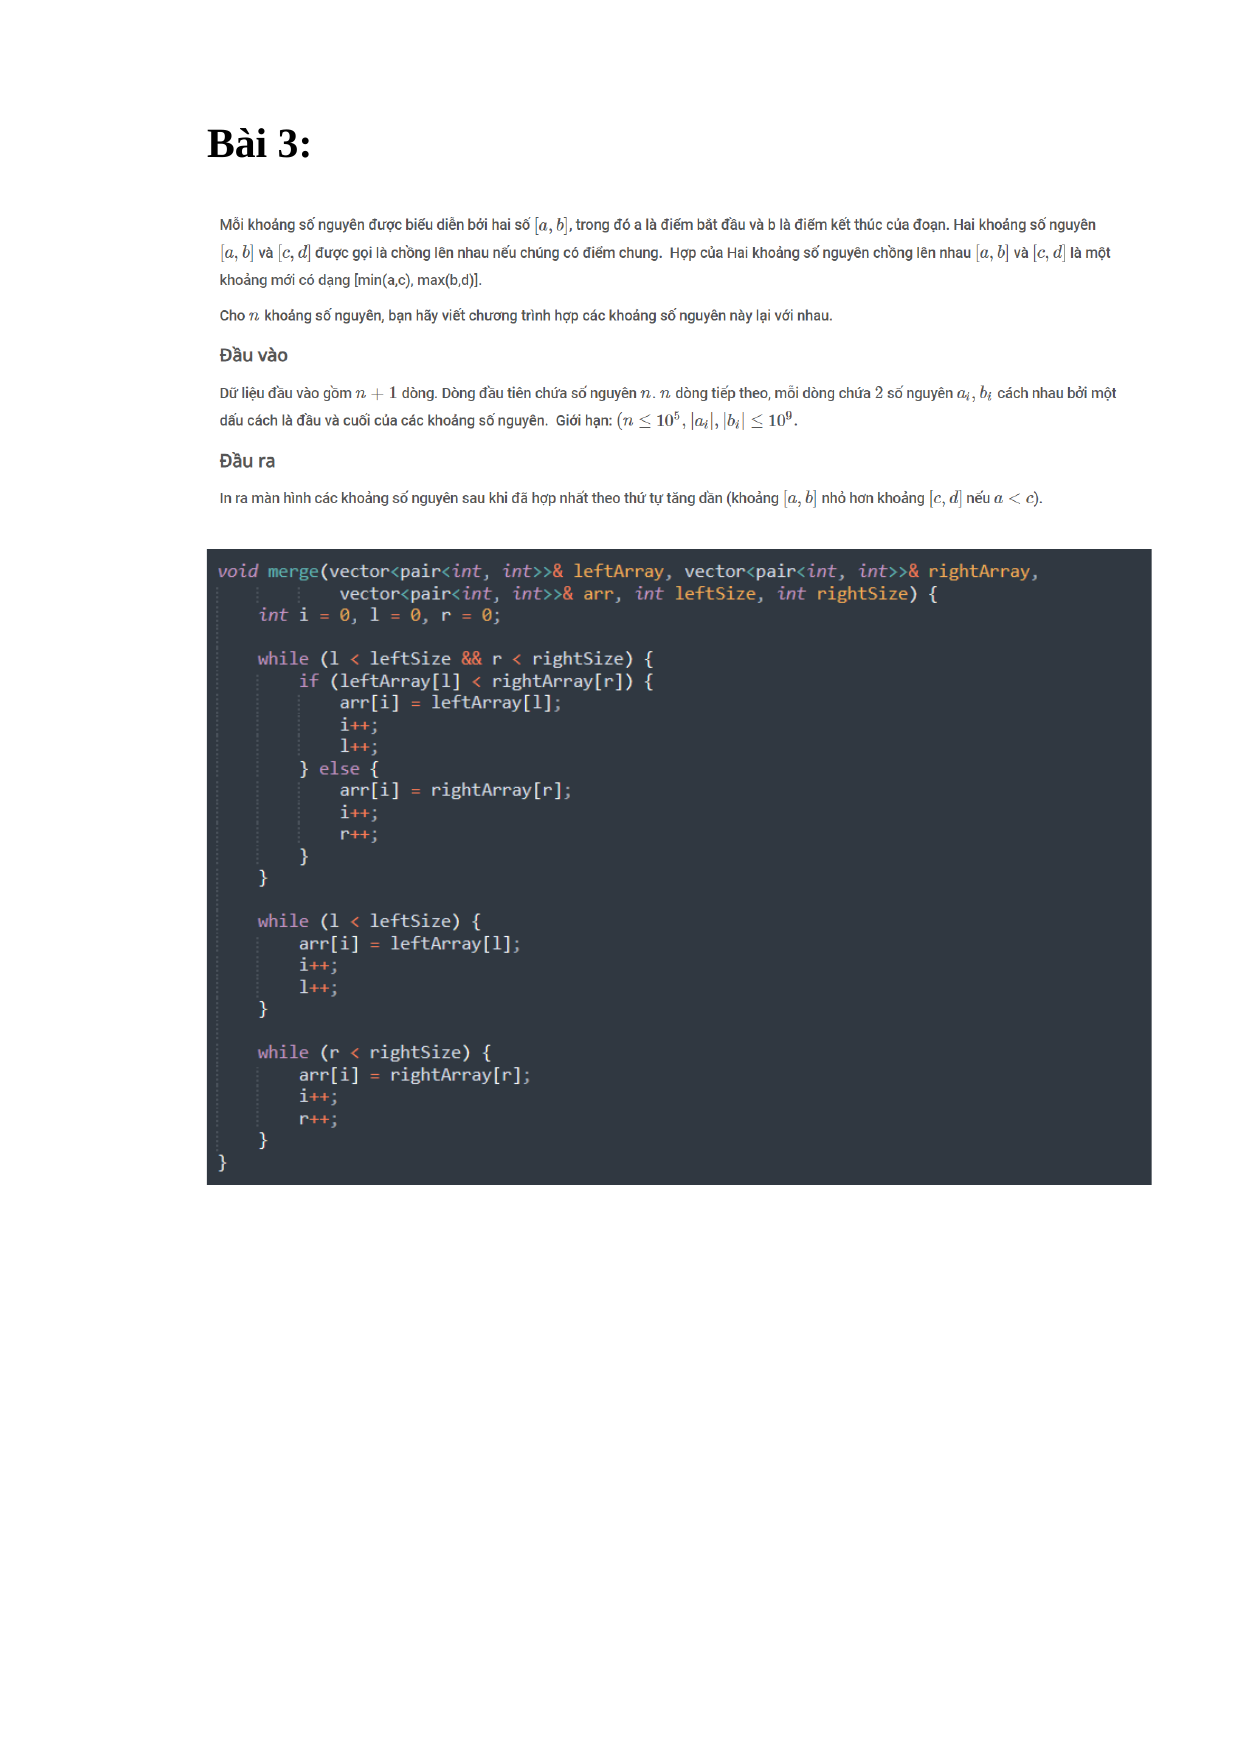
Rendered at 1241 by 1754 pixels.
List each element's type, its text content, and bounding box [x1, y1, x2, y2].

picture [206, 549, 1152, 1185]
picture [206, 199, 1152, 522]
text Bài 3: [207, 118, 1152, 166]
